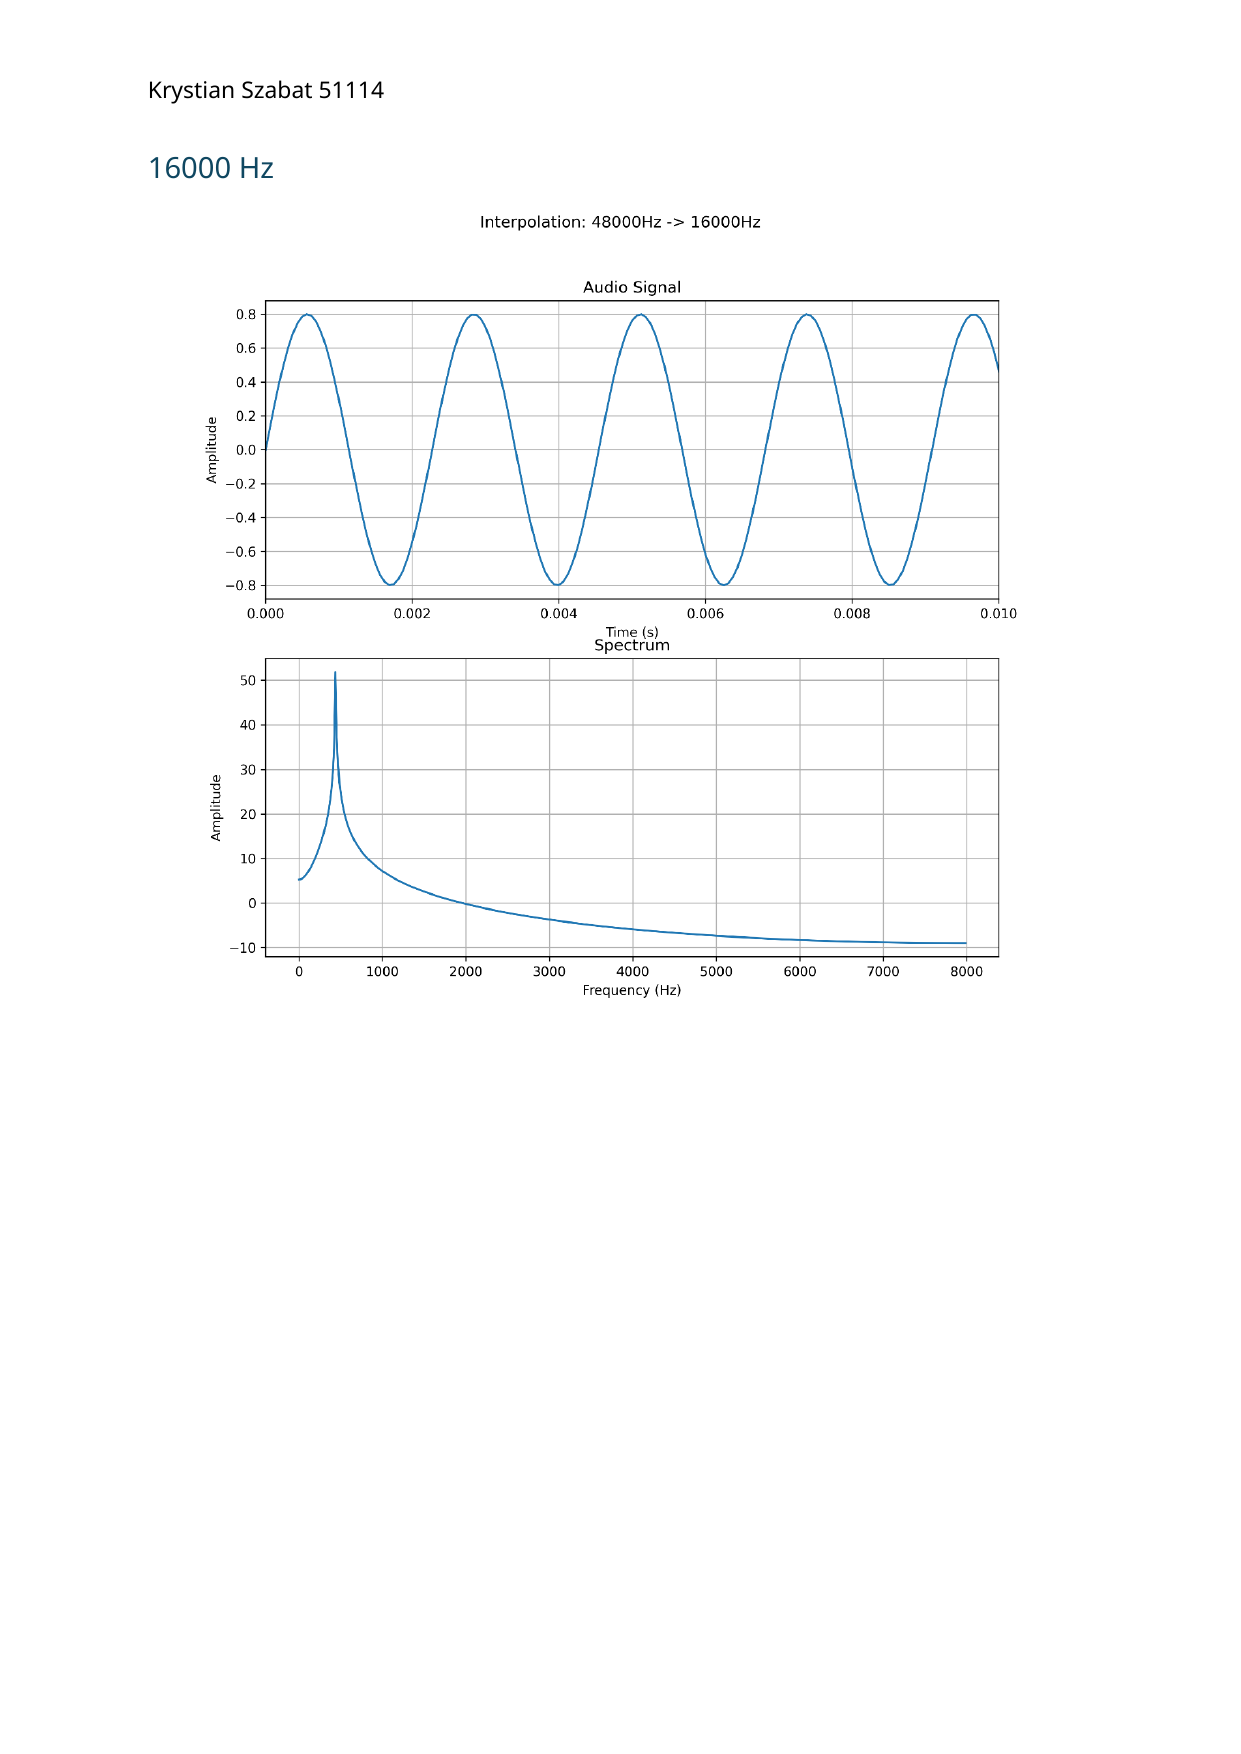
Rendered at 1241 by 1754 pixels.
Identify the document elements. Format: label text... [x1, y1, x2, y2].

picture [147, 198, 1093, 1050]
subtitle 16000 Hz [148, 148, 1093, 187]
